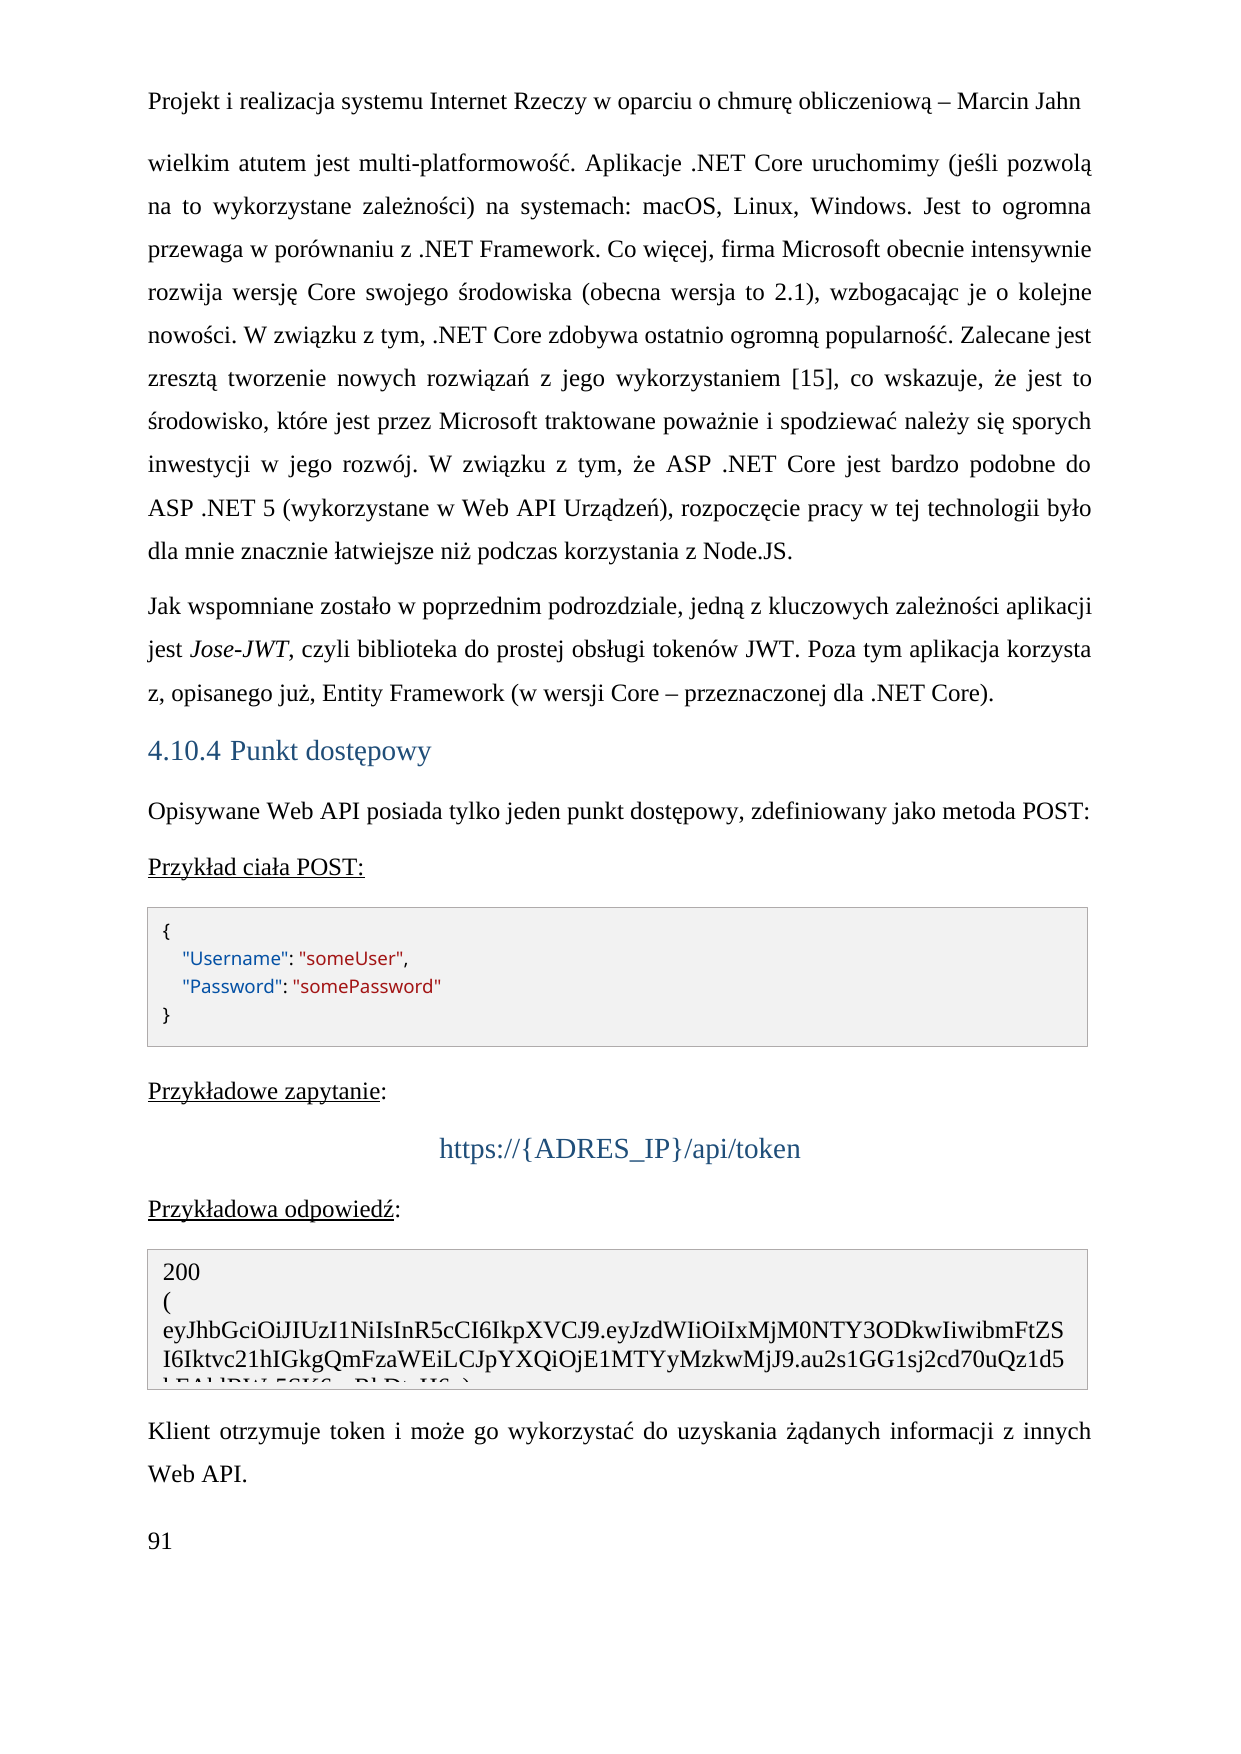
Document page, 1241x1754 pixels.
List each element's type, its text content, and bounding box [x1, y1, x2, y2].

text Przykład ciała POST: [148, 852, 1093, 880]
text Przykładowa odpowiedź: [148, 1194, 1093, 1223]
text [148, 148, 1093, 564]
text Przykładowe zapytanie: [148, 1076, 1093, 1105]
subtitle Punkt dostępowy [148, 733, 1093, 767]
text Opisywane Web API posiada tylko jeden punkt dostępowy, zdefiniowany jako metoda POST: [148, 796, 1093, 825]
text Klient otrzymuje token i może go wykorzystać do uzyskania żądanych informacji z innych Web API. [148, 1416, 1093, 1488]
text Jak wspomniane zostało w poprzednim podrozdziale, jedną z kluczowych zależności aplikacji jest Jose-JWT, czyli biblioteka do prostej obsługi tokenów JWT. Poza tym aplikacja korzysta z, opisanego już, Entity Framework (w wersji Core – przeznaczonej dla .NET Core). [148, 591, 1093, 706]
text https://{ADRES_IP}/api/token [148, 1132, 1093, 1165]
